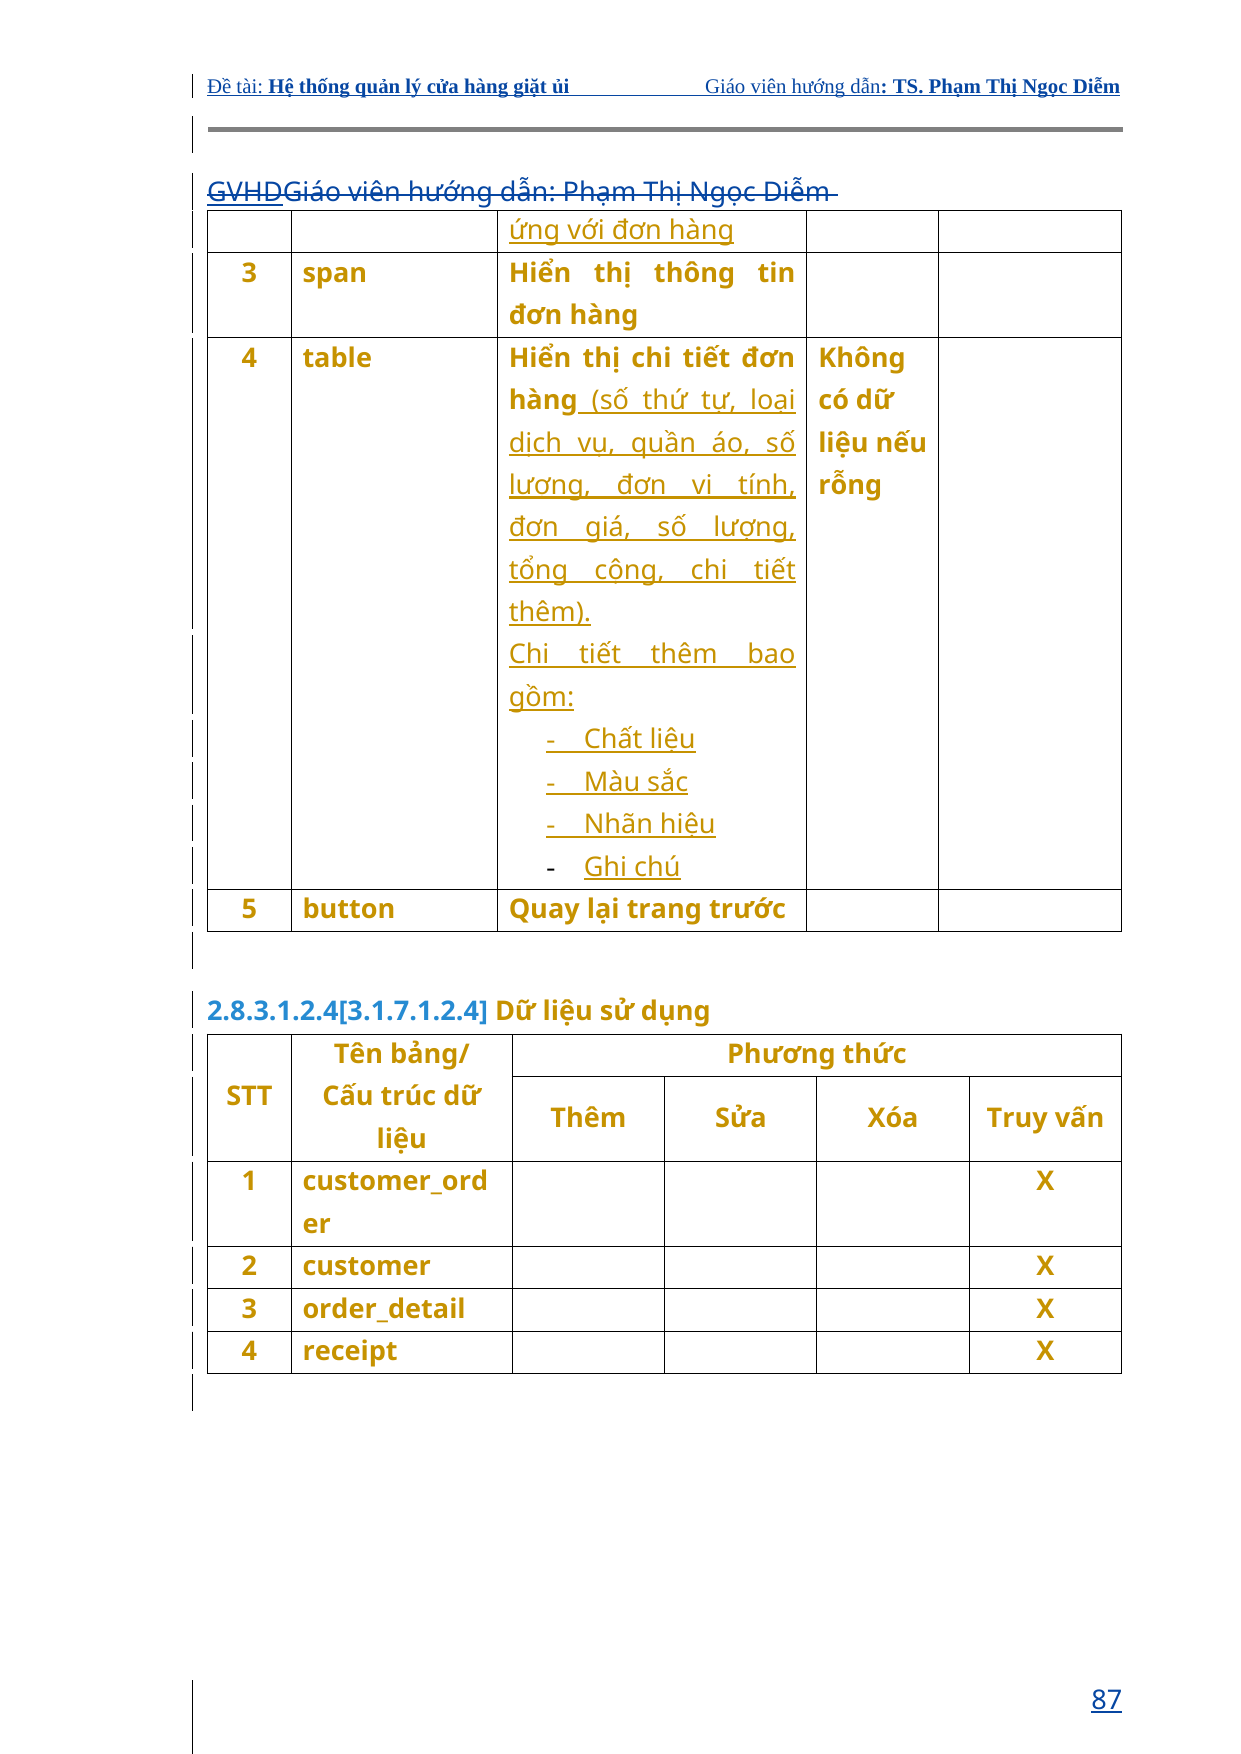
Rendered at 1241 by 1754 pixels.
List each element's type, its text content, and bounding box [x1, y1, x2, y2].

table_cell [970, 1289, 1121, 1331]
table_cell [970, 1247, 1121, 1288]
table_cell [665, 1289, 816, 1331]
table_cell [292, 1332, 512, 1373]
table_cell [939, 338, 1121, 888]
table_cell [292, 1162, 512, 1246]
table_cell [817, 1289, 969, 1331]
subtitle Dữ liệu sử dụng [207, 991, 1122, 1028]
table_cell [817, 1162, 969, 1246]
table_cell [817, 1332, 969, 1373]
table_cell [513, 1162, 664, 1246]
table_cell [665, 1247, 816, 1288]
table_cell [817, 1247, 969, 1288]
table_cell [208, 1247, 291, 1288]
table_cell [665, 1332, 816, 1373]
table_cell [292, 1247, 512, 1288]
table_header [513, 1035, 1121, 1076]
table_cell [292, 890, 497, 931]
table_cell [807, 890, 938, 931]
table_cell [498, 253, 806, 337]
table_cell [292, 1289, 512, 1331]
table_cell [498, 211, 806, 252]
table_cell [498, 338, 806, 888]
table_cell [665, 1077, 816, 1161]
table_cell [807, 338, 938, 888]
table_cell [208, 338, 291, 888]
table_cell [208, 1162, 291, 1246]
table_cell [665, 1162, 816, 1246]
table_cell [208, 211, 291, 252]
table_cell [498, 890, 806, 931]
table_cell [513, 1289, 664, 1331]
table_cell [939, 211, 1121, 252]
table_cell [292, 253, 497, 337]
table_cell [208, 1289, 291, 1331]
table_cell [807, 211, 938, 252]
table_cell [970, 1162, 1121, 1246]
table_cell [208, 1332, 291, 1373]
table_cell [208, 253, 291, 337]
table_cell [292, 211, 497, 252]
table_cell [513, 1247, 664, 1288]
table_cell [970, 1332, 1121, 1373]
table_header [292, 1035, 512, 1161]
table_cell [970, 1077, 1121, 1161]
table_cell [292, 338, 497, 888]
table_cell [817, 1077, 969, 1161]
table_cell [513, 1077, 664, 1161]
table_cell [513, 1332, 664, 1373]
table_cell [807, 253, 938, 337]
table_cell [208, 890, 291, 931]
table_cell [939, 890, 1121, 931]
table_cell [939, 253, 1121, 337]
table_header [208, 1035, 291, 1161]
